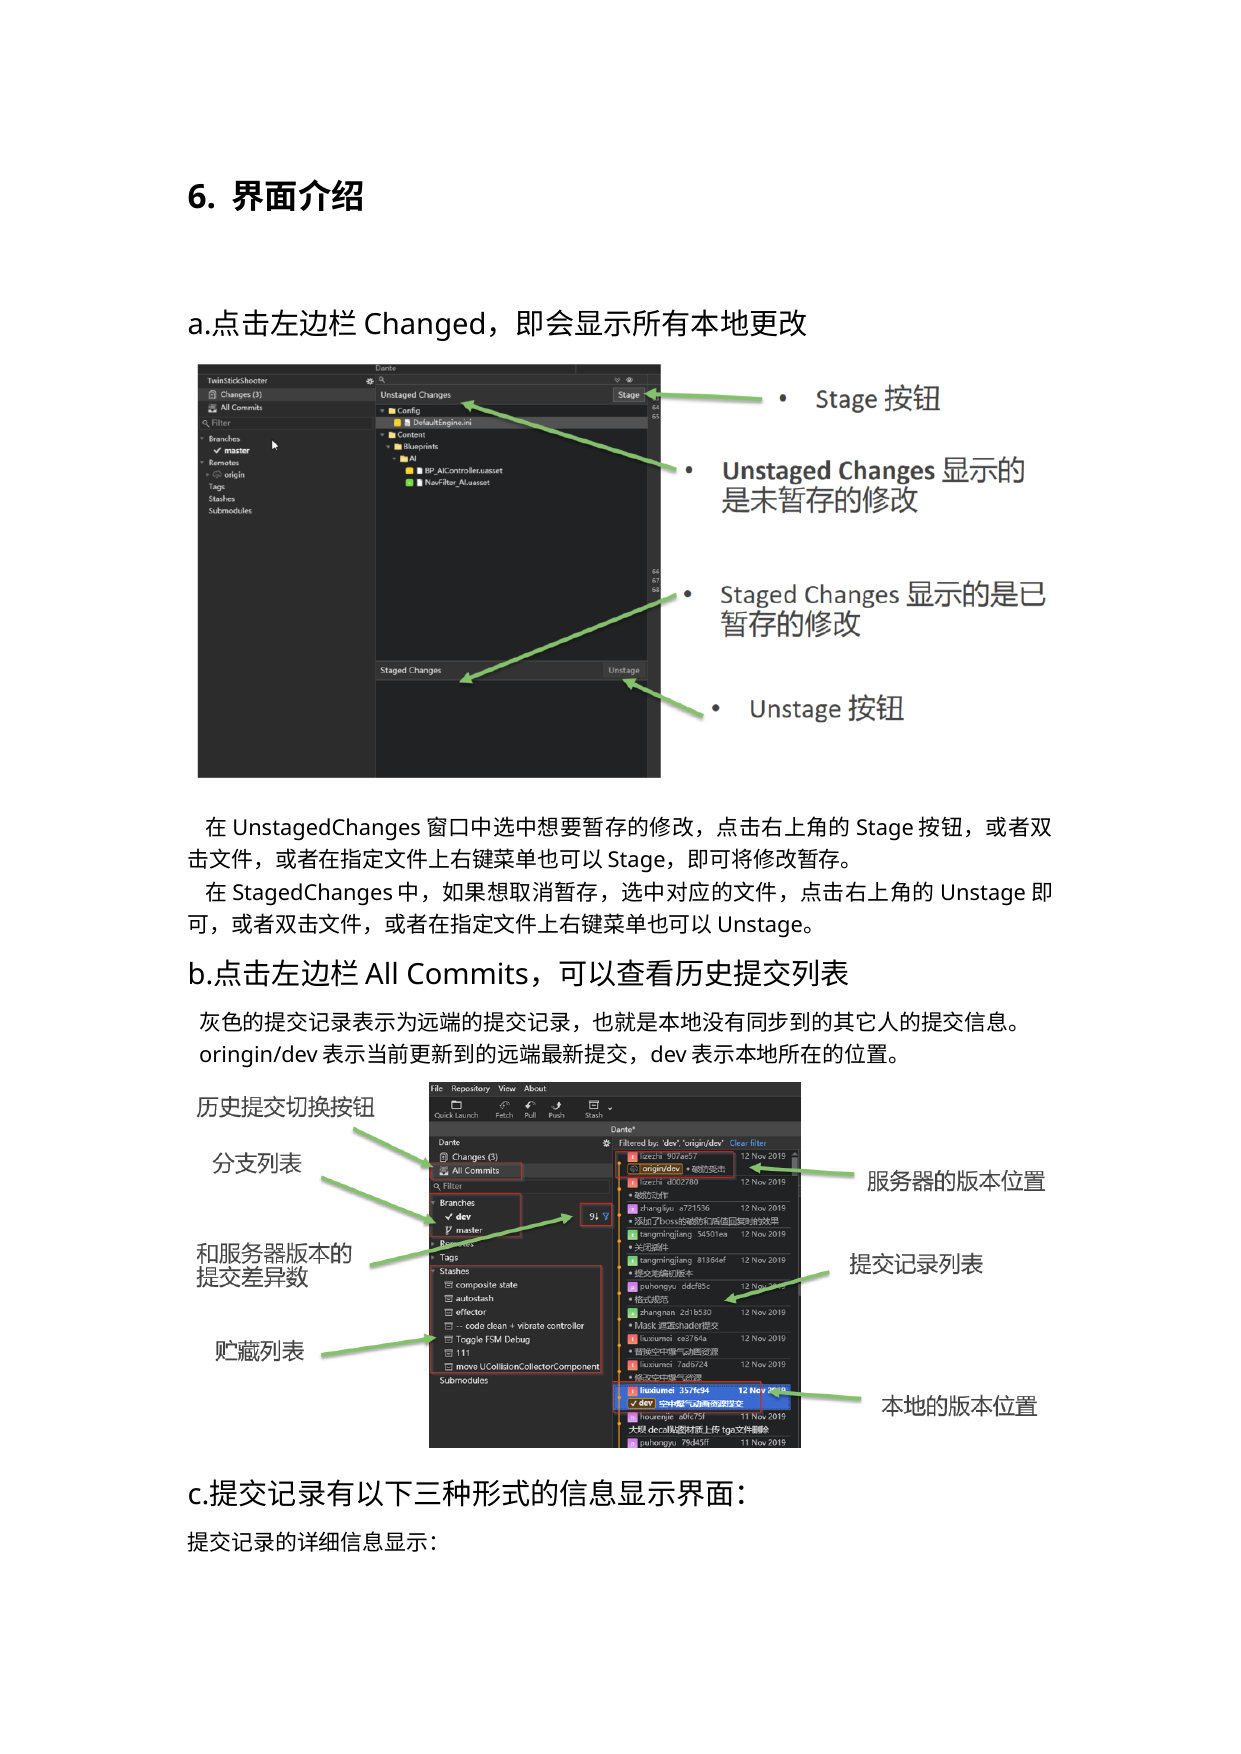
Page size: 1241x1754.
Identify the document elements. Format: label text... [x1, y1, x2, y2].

text 提交记录的详细信息显示： [187, 1524, 1053, 1557]
text 在StagedChanges中，如果想取消暂存，选中对应的文件，点击右上角的Unstage即可，或者双击文件，或者在指定文件上右键菜单也可以Unstage。 [187, 874, 1053, 939]
picture [187, 1069, 1053, 1458]
text b.点击左边栏All Commits，可以查看历史提交列表 [187, 939, 1053, 1004]
text c.提交记录有以下三种形式的信息显示界面： [187, 1459, 1053, 1524]
text 灰色的提交记录表示为远端的提交记录，也就是本地没有同步到的其它人的提交信息。 [187, 1004, 1053, 1037]
picture [187, 354, 1053, 787]
text oringin/dev表示当前更新到的远端最新提交，dev表示本地所在的位置。 [187, 1037, 1053, 1069]
subtitle 界面介绍 [187, 162, 1053, 227]
text 在UnstagedChanges窗口中选中想要暂存的修改，点击右上角的Stage按钮，或者双击文件，或者在指定文件上右键菜单也可以Stage，即可将修改暂存。 [187, 809, 1053, 874]
text a.点击左边栏Changed，即会显示所有本地更改 [187, 289, 1053, 354]
